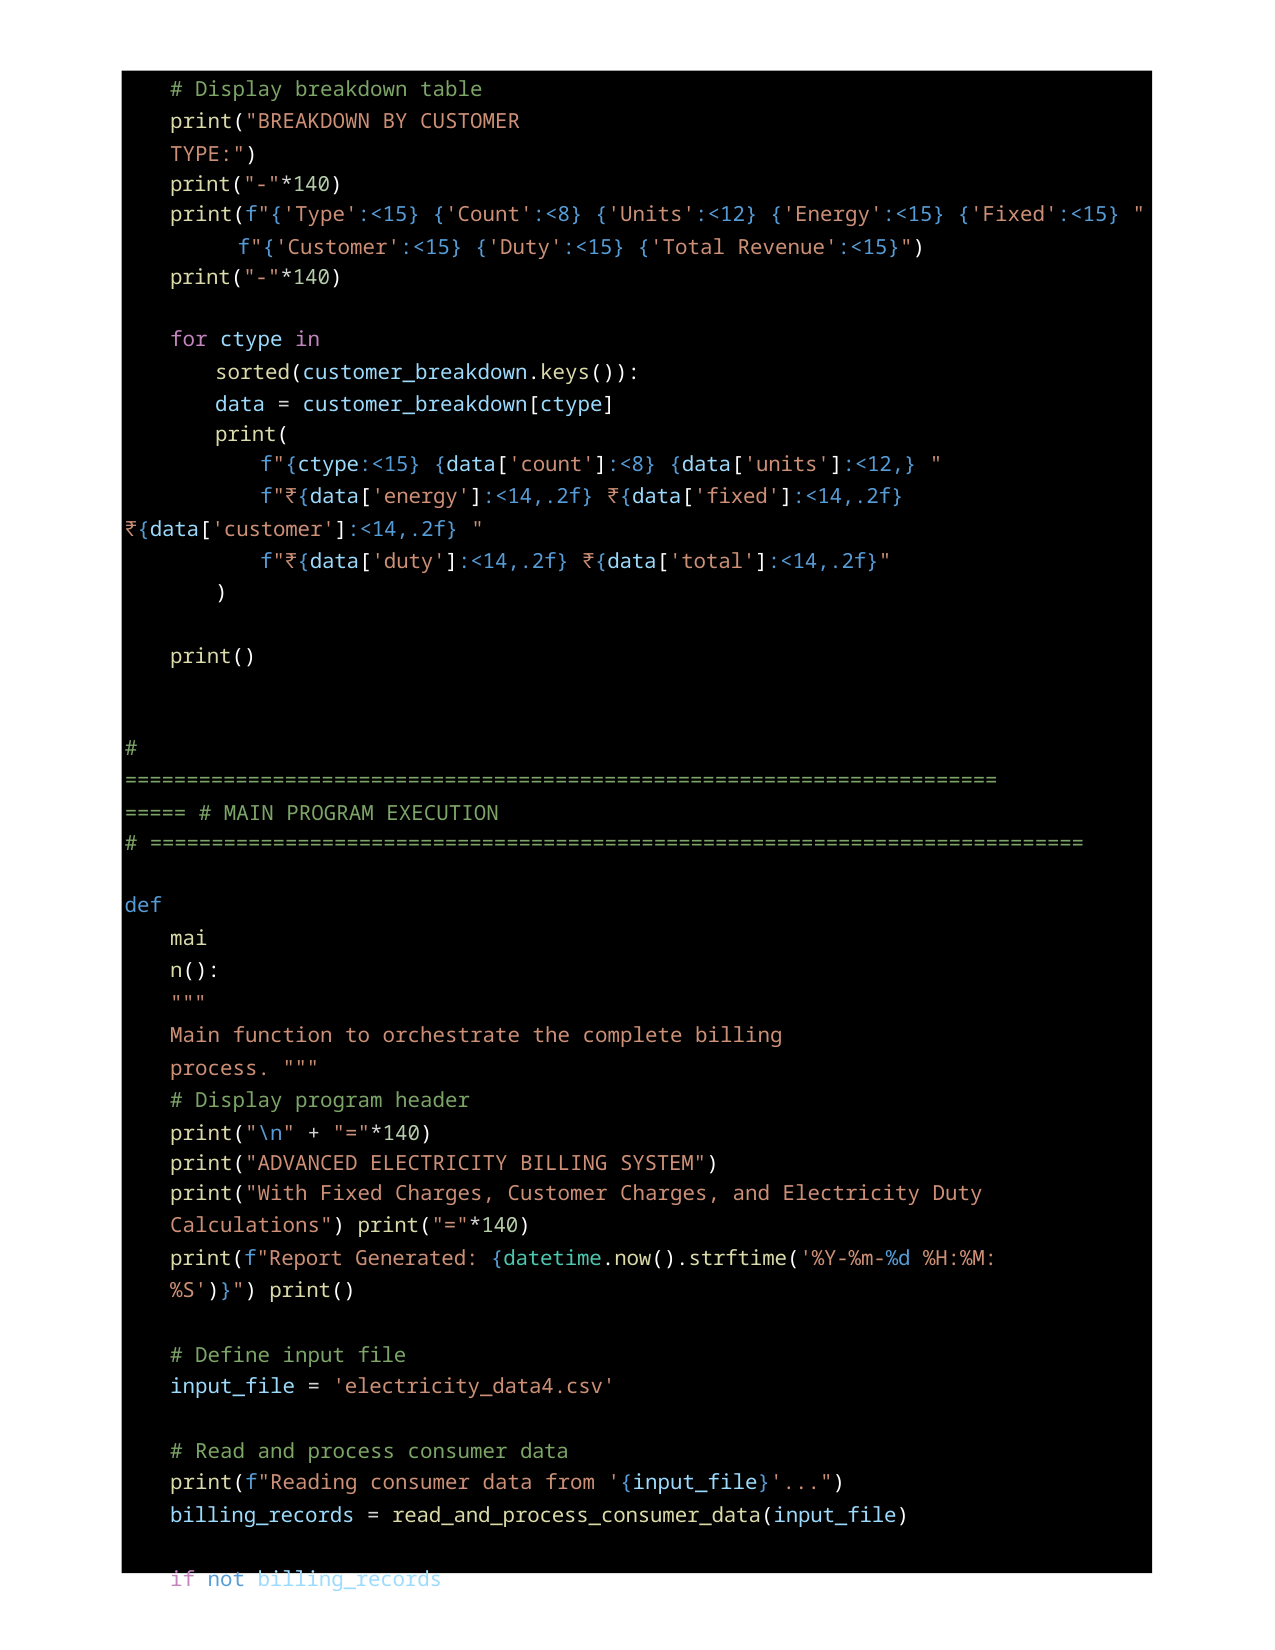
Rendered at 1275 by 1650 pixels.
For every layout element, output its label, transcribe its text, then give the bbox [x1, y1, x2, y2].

text if not billing_records: [170, 1564, 1162, 1593]
text ) [215, 577, 1162, 606]
text for ctype in sorted(customer_breakdown.keys()): data = customer_breakdown[ctype] [170, 324, 702, 418]
text print() [170, 641, 1162, 670]
text f"₹{data['duty']:<14,.2f} ₹{data['total']:<14,.2f}" [260, 546, 1162, 574]
text print(f"Reading consumer data from '{input_file}'...") billing_records = read_and_process_consumer_data(input_file) [170, 1467, 915, 1528]
text # Display program header print("\n" + "="*140) [170, 1086, 502, 1147]
text input_file = 'electricity_data4.csv' [170, 1372, 1162, 1400]
text # ============================================================================ # MAIN PROGRAM EXECUTION [124, 733, 1006, 826]
text # Define input file [170, 1340, 1162, 1368]
text print(f"{'Type':<15} {'Count':<8} {'Units':<12} {'Energy':<15} {'Fixed':<15} " f"{'Customer':<15} {'Duty':<15} {'Total Revenue':<15}") [170, 199, 1162, 261]
text # Read and process consumer data [170, 1436, 1162, 1464]
text ₹{data['customer']:<14,.2f} " [124, 514, 1162, 542]
text print( [215, 422, 1162, 446]
text print("ADVANCED ELECTRICITY BILLING SYSTEM") [170, 1151, 1162, 1175]
text def main(): """ [124, 890, 249, 1016]
text print("With Fixed Charges, Customer Charges, and Electricity Duty Calculations") print("="*140) [170, 1178, 1155, 1239]
text f"{ctype:<15} {data['count']:<8} {data['units']:<12,} " [260, 449, 1162, 478]
text print(f"Report Generated: {datetime.now().strftime('%Y-%m-%d %H:%M:%S')}") print() [170, 1243, 1051, 1304]
text # Display breakdown table print("BREAKDOWN BY CUSTOMER TYPE:") [170, 74, 593, 168]
text Main function to orchestrate the complete billing process. """ [170, 1020, 848, 1081]
text f"₹{data['energy']:<14,.2f} ₹{data['fixed']:<14,.2f} [260, 482, 1162, 510]
text print("-"*140) [170, 265, 1162, 289]
text print("-"*140) [170, 172, 1162, 196]
text # ============================================================================ [124, 831, 1162, 855]
